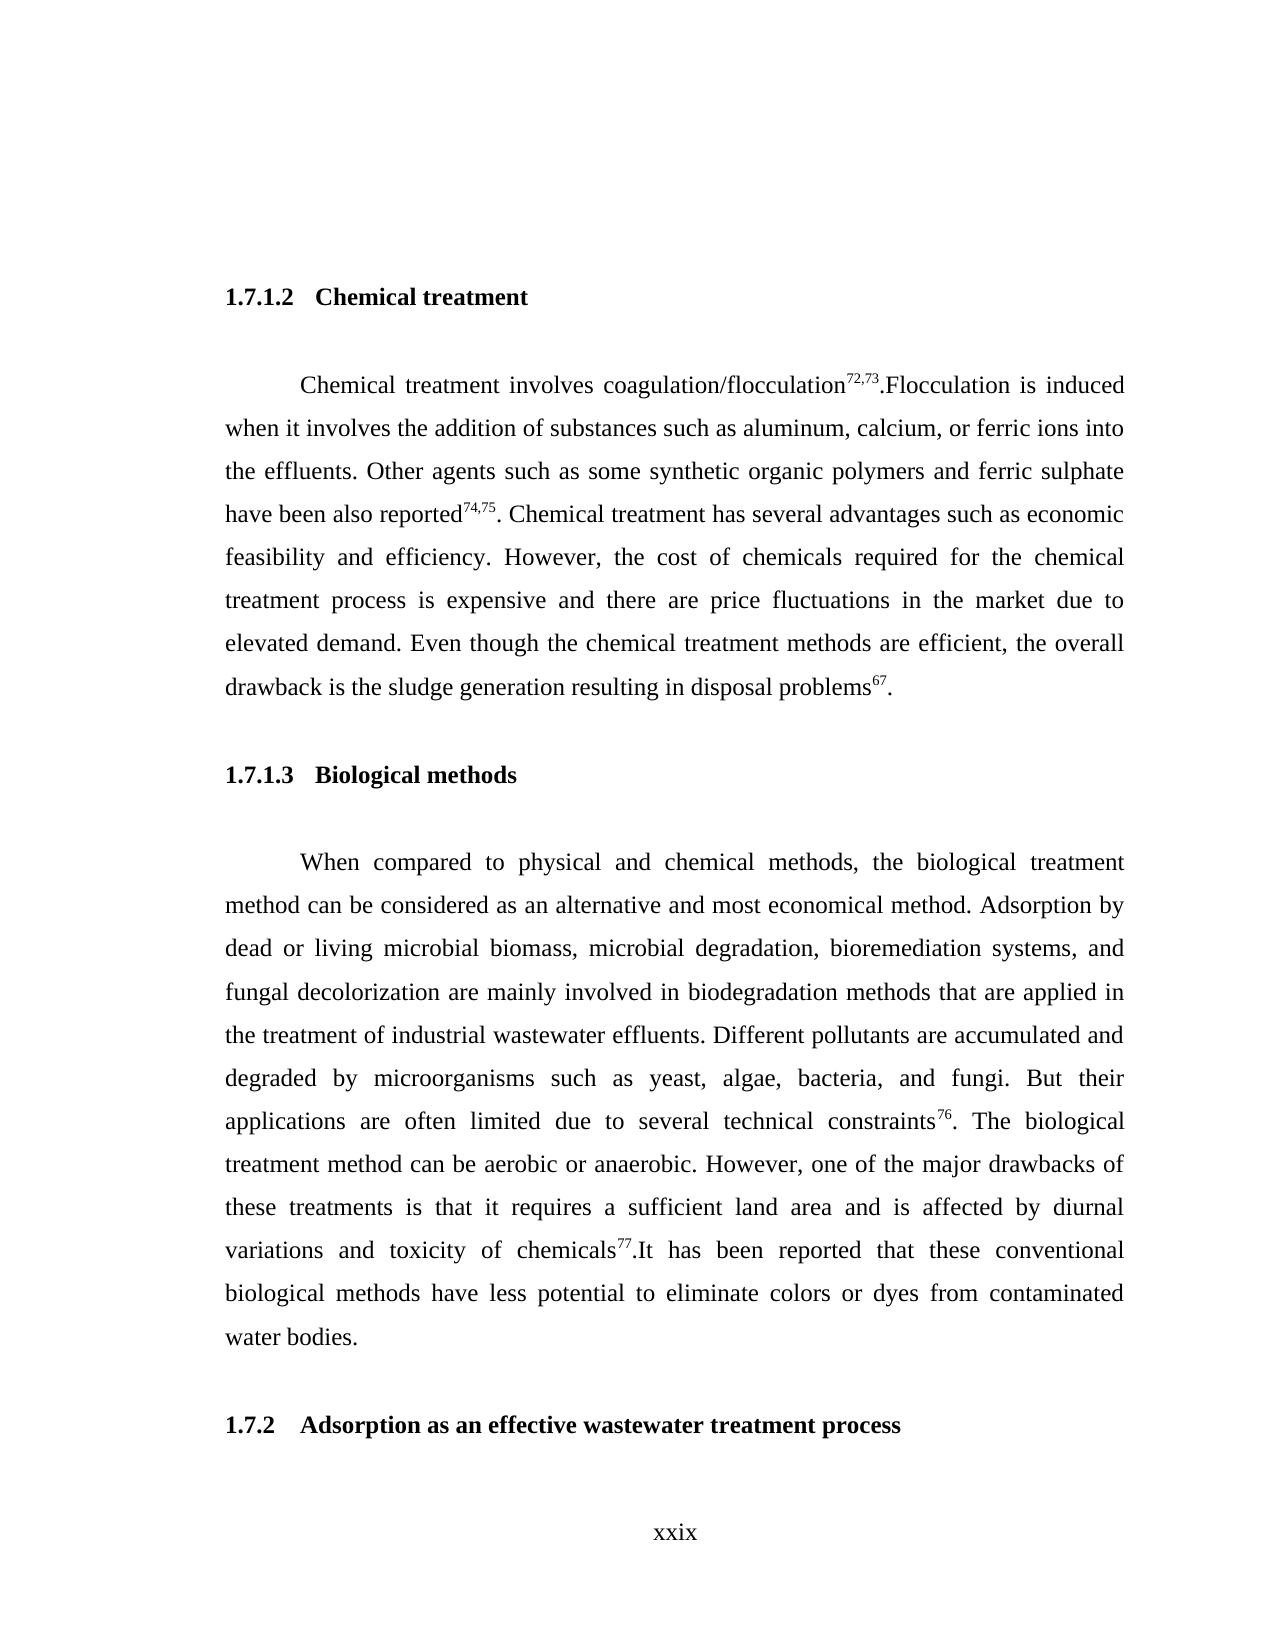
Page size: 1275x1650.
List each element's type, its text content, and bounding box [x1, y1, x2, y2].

text When compared to physical and chemical methods, the biological treatment method can be considered as an alternative and most economical method. Adsorption by dead or living microbial biomass, microbial degradation, bioremediation systems, and fungal decolorization are mainly involved in biodegradation methods that are applied in the treatment of industrial wastewater effluents. Different pollutants are accumulated and degraded by microorganisms such as yeast, algae, bacteria, and fungi. But their applications are often limited due to several technical constraints76. The biological treatment method can be aerobic or anaerobic. However, one of the major drawbacks of these treatments is that it requires a sufficient land area and is affected by diurnal variations and toxicity of chemicals77.It has been reported that these conventional biological methods have less potential to eliminate colors or dyes from contaminated water bodies. [225, 847, 1125, 1350]
subtitle Biological methods [225, 760, 1125, 789]
subtitle Chemical treatment [225, 282, 1125, 311]
subtitle Adsorption as an effective wastewater treatment process [225, 1410, 1125, 1439]
text Chemical treatment involves coagulation/flocculation72,73.Flocculation is induced when it involves the addition of substances such as aluminum, calcium, or ferric ions into the effluents. Other agents such as some synthetic organic polymers and ferric sulphate have been also reported74,75. Chemical treatment has several advantages such as economic feasibility and efficiency. However, the cost of chemicals required for the chemical treatment process is expensive and there are price fluctuations in the market due to elevated demand. Even though the chemical treatment methods are efficient, the overall drawback is the sludge generation resulting in disposal problems67. [225, 370, 1125, 700]
